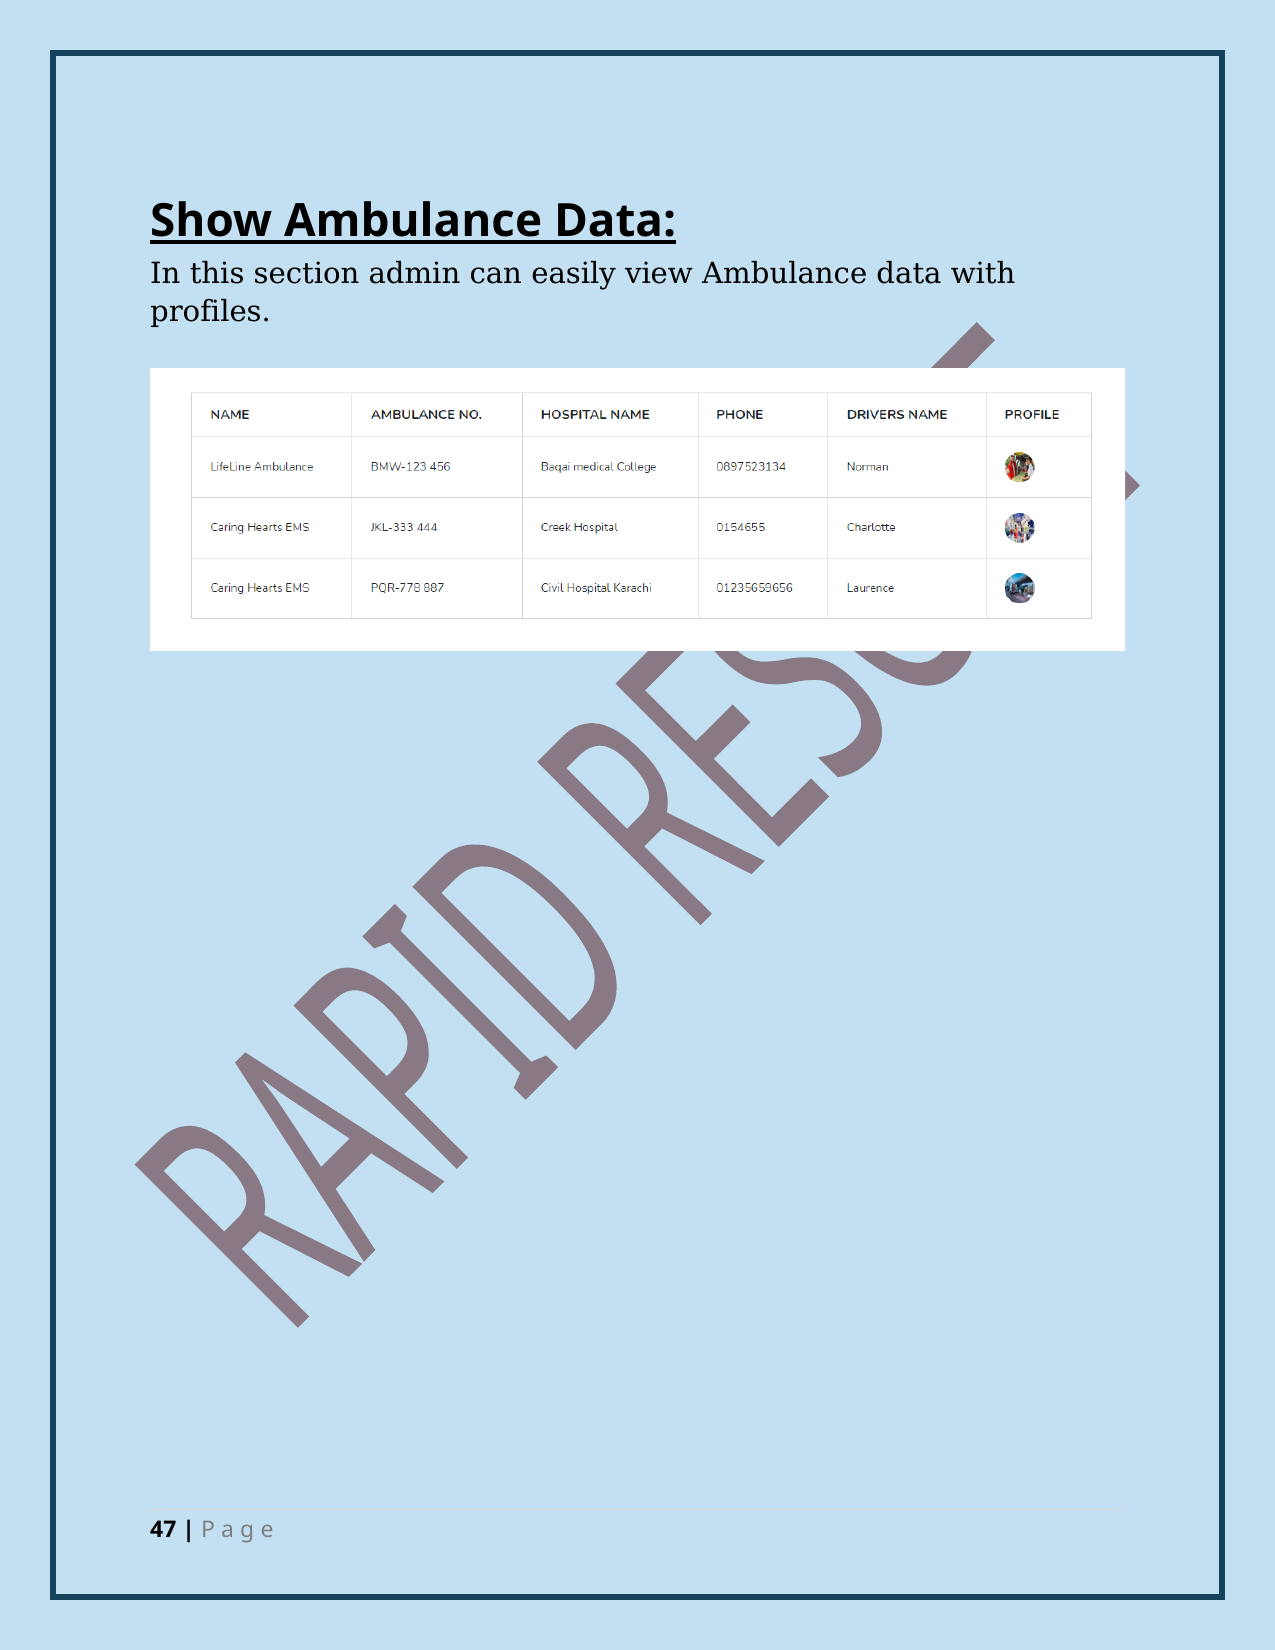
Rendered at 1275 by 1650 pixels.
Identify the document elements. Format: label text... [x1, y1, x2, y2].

text In this section admin can easily view Ambulance data with profiles. [150, 255, 1125, 328]
picture [150, 368, 1125, 651]
text Show Ambulance Data: [150, 188, 1125, 250]
